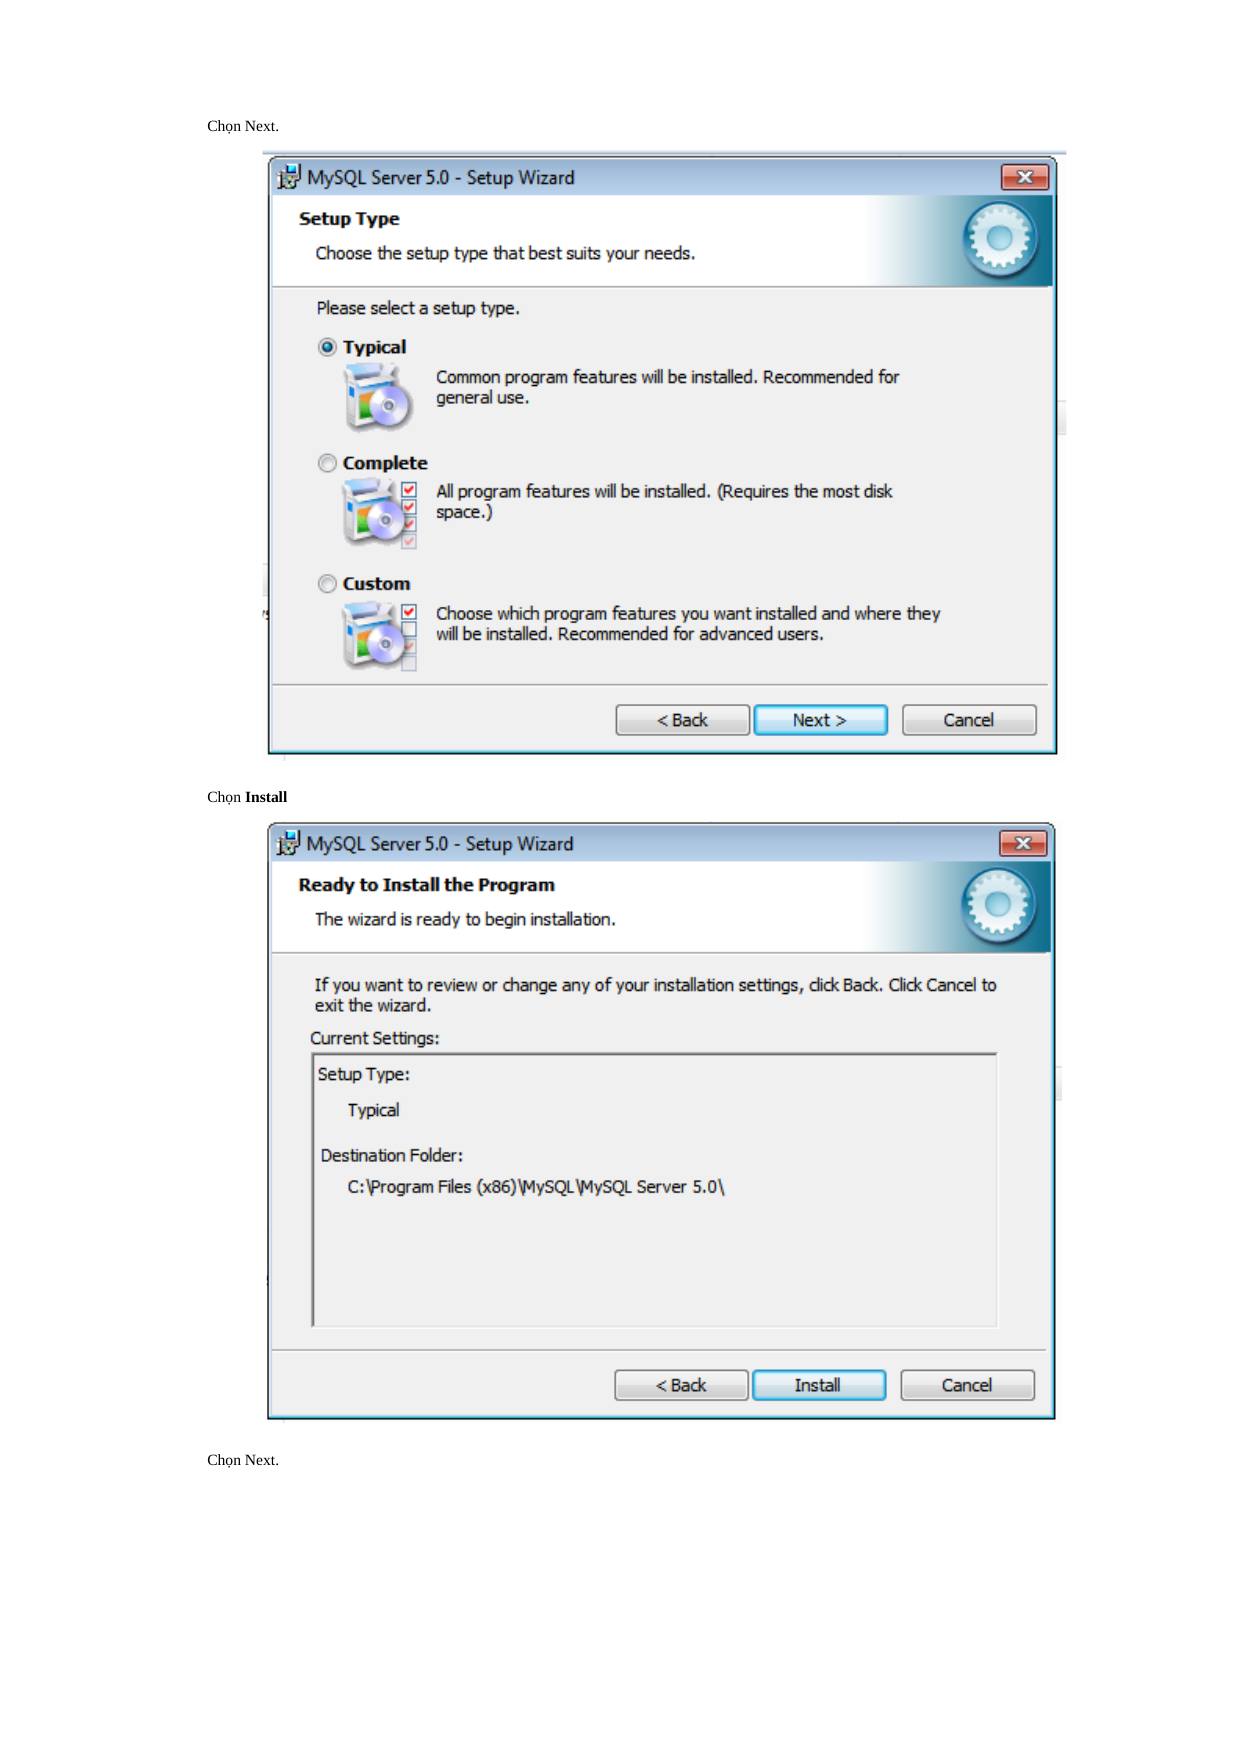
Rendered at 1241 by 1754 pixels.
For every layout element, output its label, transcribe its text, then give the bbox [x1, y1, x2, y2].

text Chọn Next. [207, 1437, 1122, 1468]
text Chọn Install [207, 775, 1122, 806]
picture [266, 821, 1062, 1423]
text Chọn Next. [207, 104, 1122, 135]
picture [262, 150, 1067, 761]
